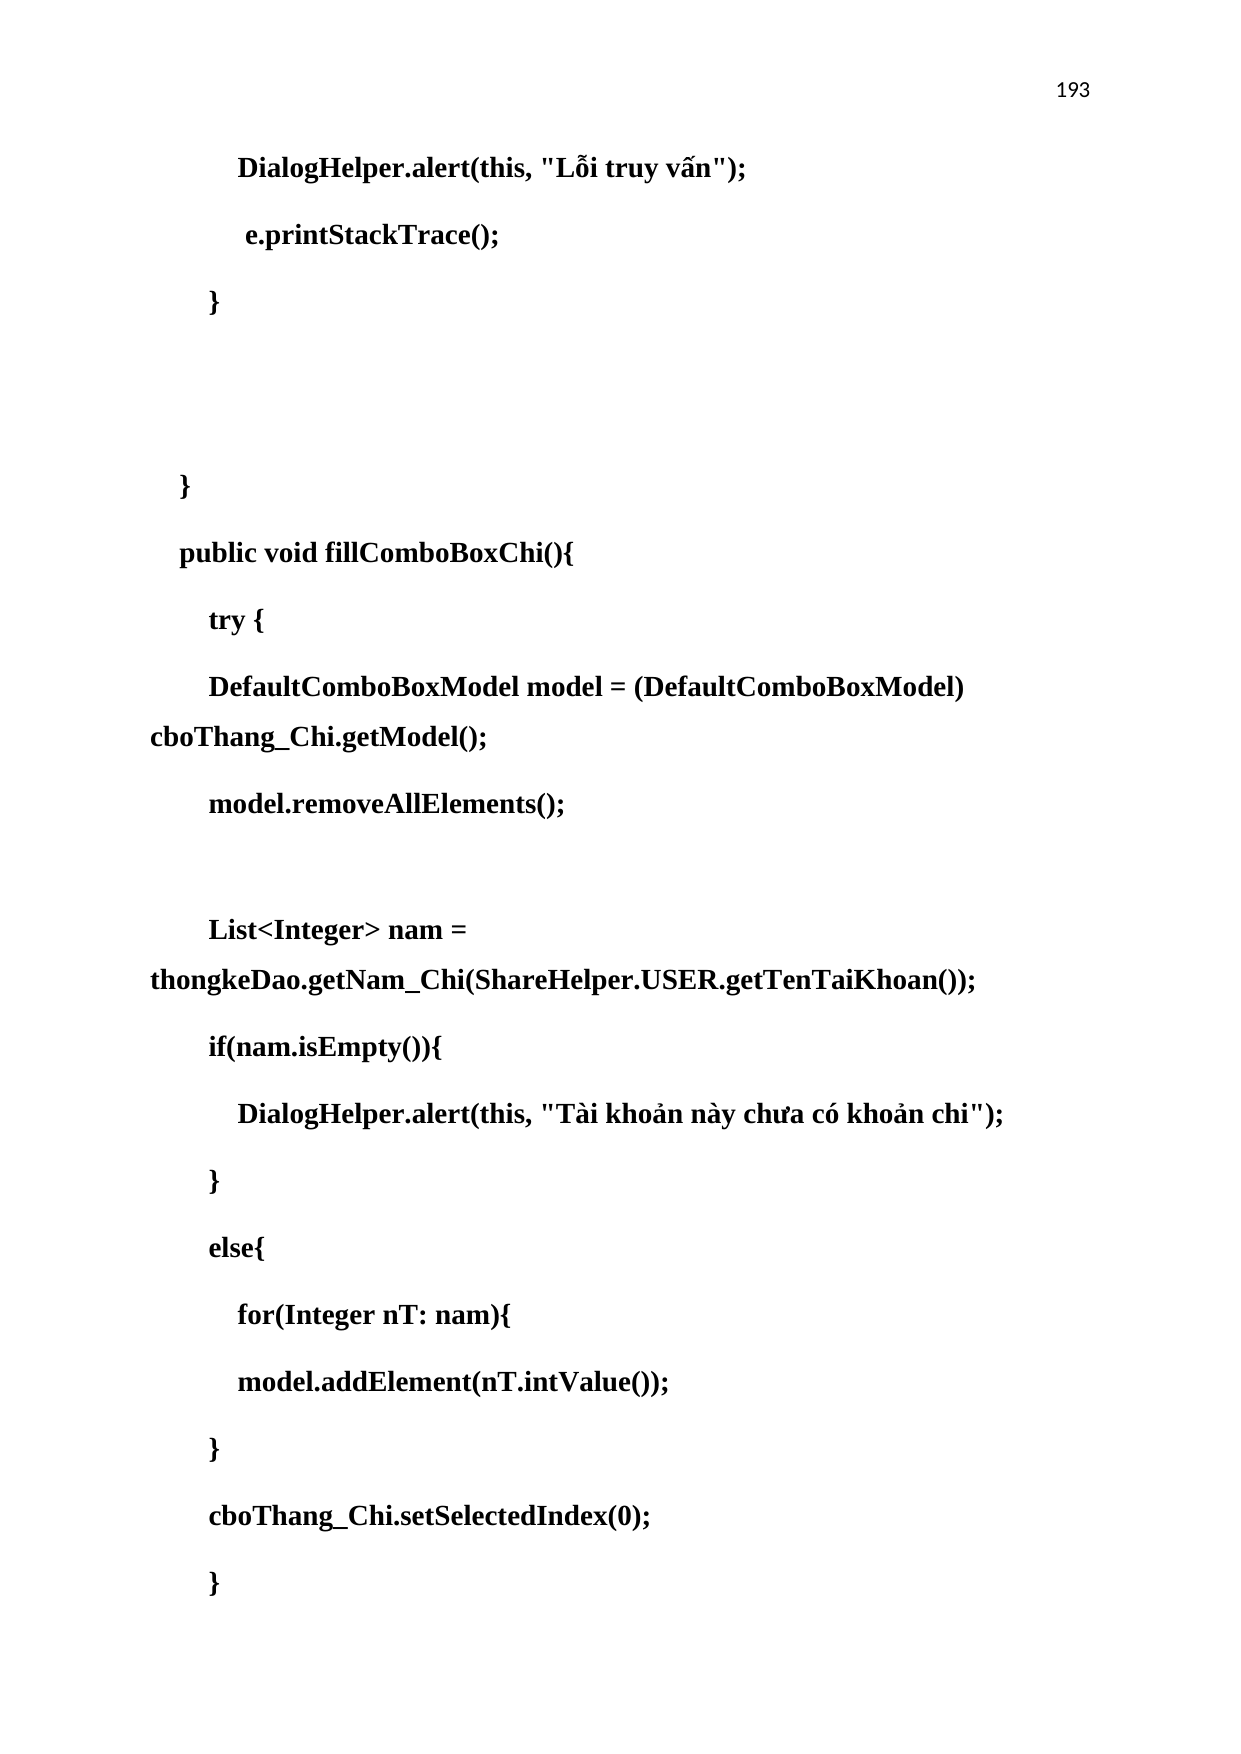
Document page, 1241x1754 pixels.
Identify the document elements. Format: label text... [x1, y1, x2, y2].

text e.printStackTrace(); [150, 217, 1090, 251]
text if(nam.isEmpty()){ [150, 1029, 1090, 1063]
text } [150, 468, 1090, 502]
text for(Integer nT: nam){ [150, 1297, 1090, 1331]
text DialogHelper.alert(this, "Tài khoản này chưa có khoản chi"); [150, 1096, 1090, 1130]
text try { [150, 602, 1090, 636]
text model.removeAllElements(); [150, 786, 1090, 820]
text public void fillComboBoxChi(){ [150, 535, 1090, 569]
text } [150, 284, 1090, 317]
text cboThang_Chi.setSelectedIndex(0); [150, 1498, 1090, 1532]
text List<Integer> nam = thongkeDao.getNam_Chi(ShareHelper.USER.getTenTaiKhoan()); [150, 912, 1090, 996]
text } [150, 1163, 1090, 1197]
text DialogHelper.alert(this, "Lỗi truy vấn"); [150, 150, 1090, 183]
text } [150, 1565, 1090, 1599]
text model.addElement(nT.intValue()); [150, 1364, 1090, 1398]
text } [150, 1431, 1090, 1465]
text DefaultComboBoxModel model = (DefaultComboBoxModel) cboThang_Chi.getModel(); [150, 669, 1090, 753]
text else{ [150, 1230, 1090, 1264]
